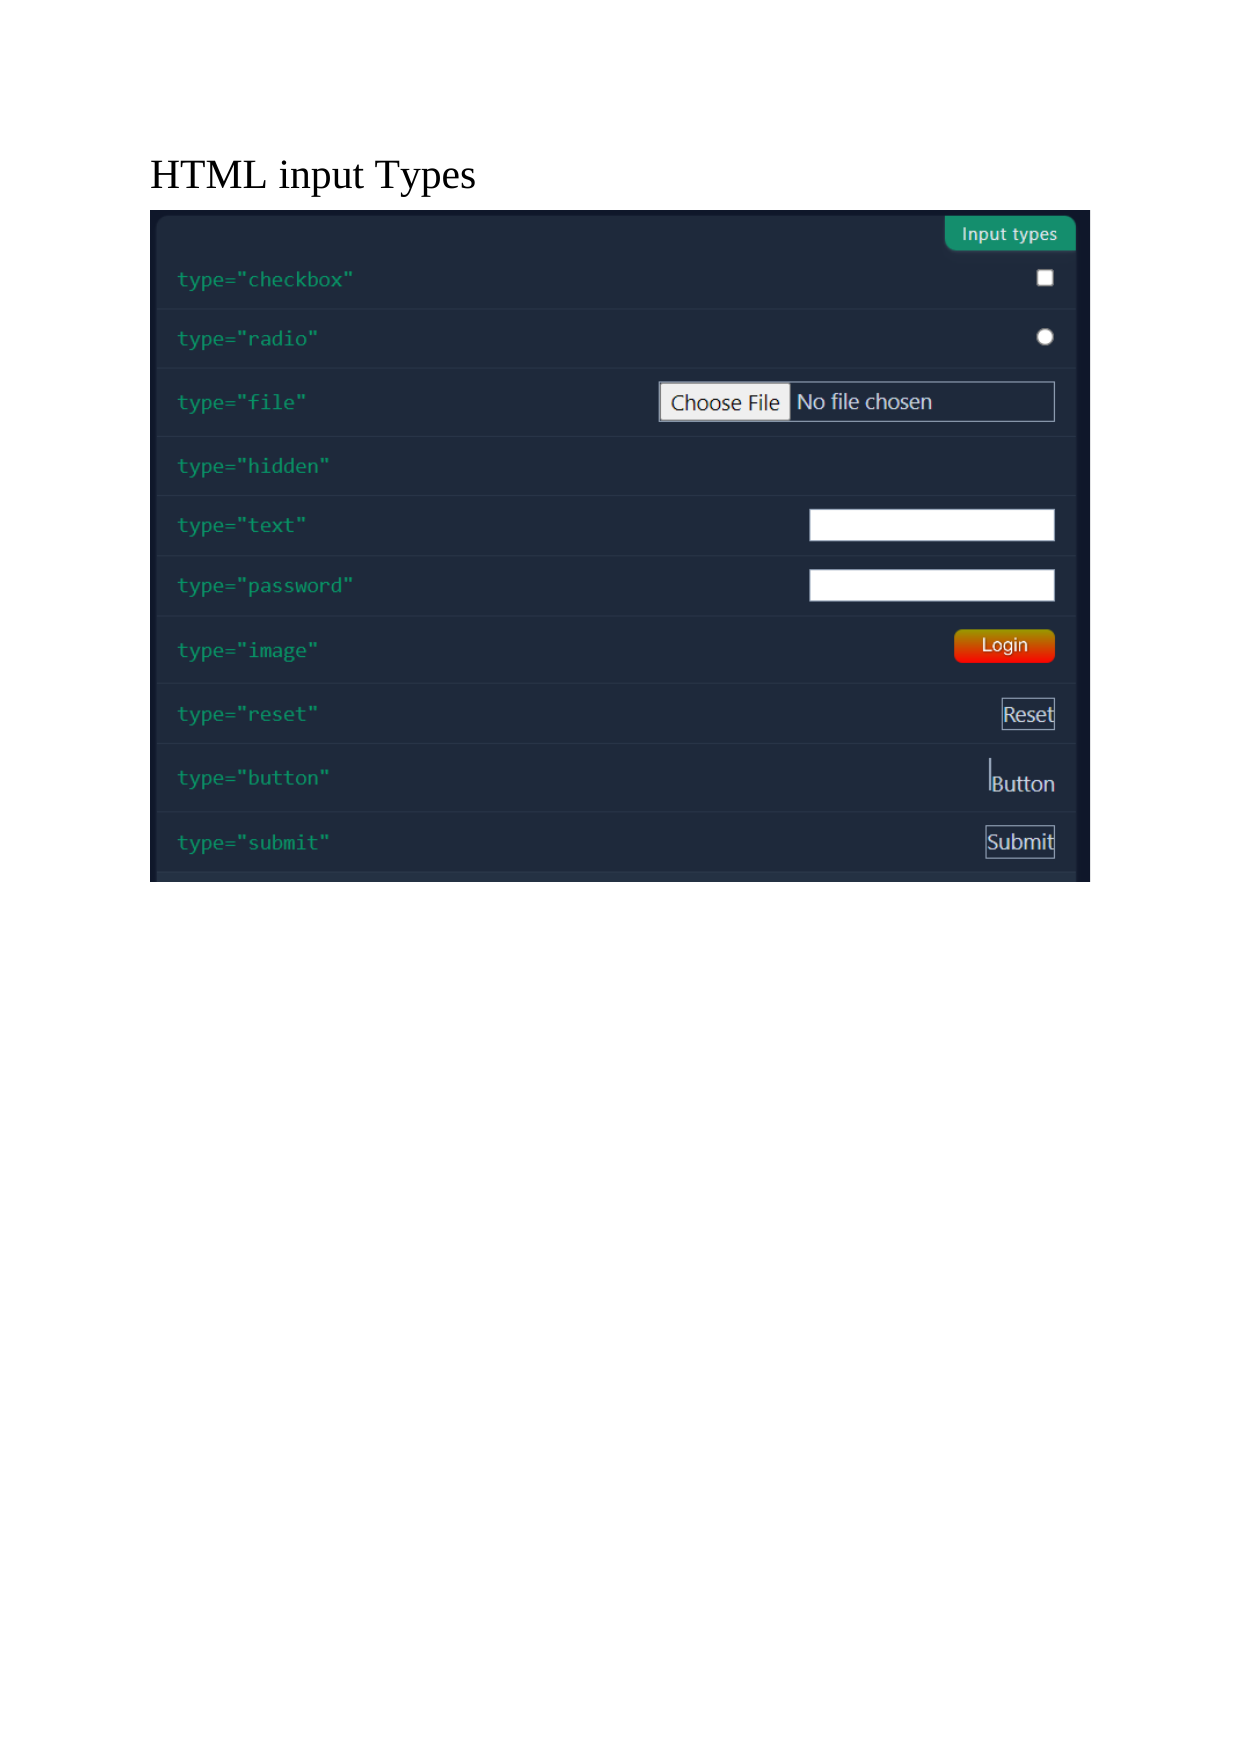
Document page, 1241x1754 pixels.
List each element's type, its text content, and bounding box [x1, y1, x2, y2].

subtitle HTML input Types [150, 150, 1090, 198]
picture [150, 210, 1091, 882]
